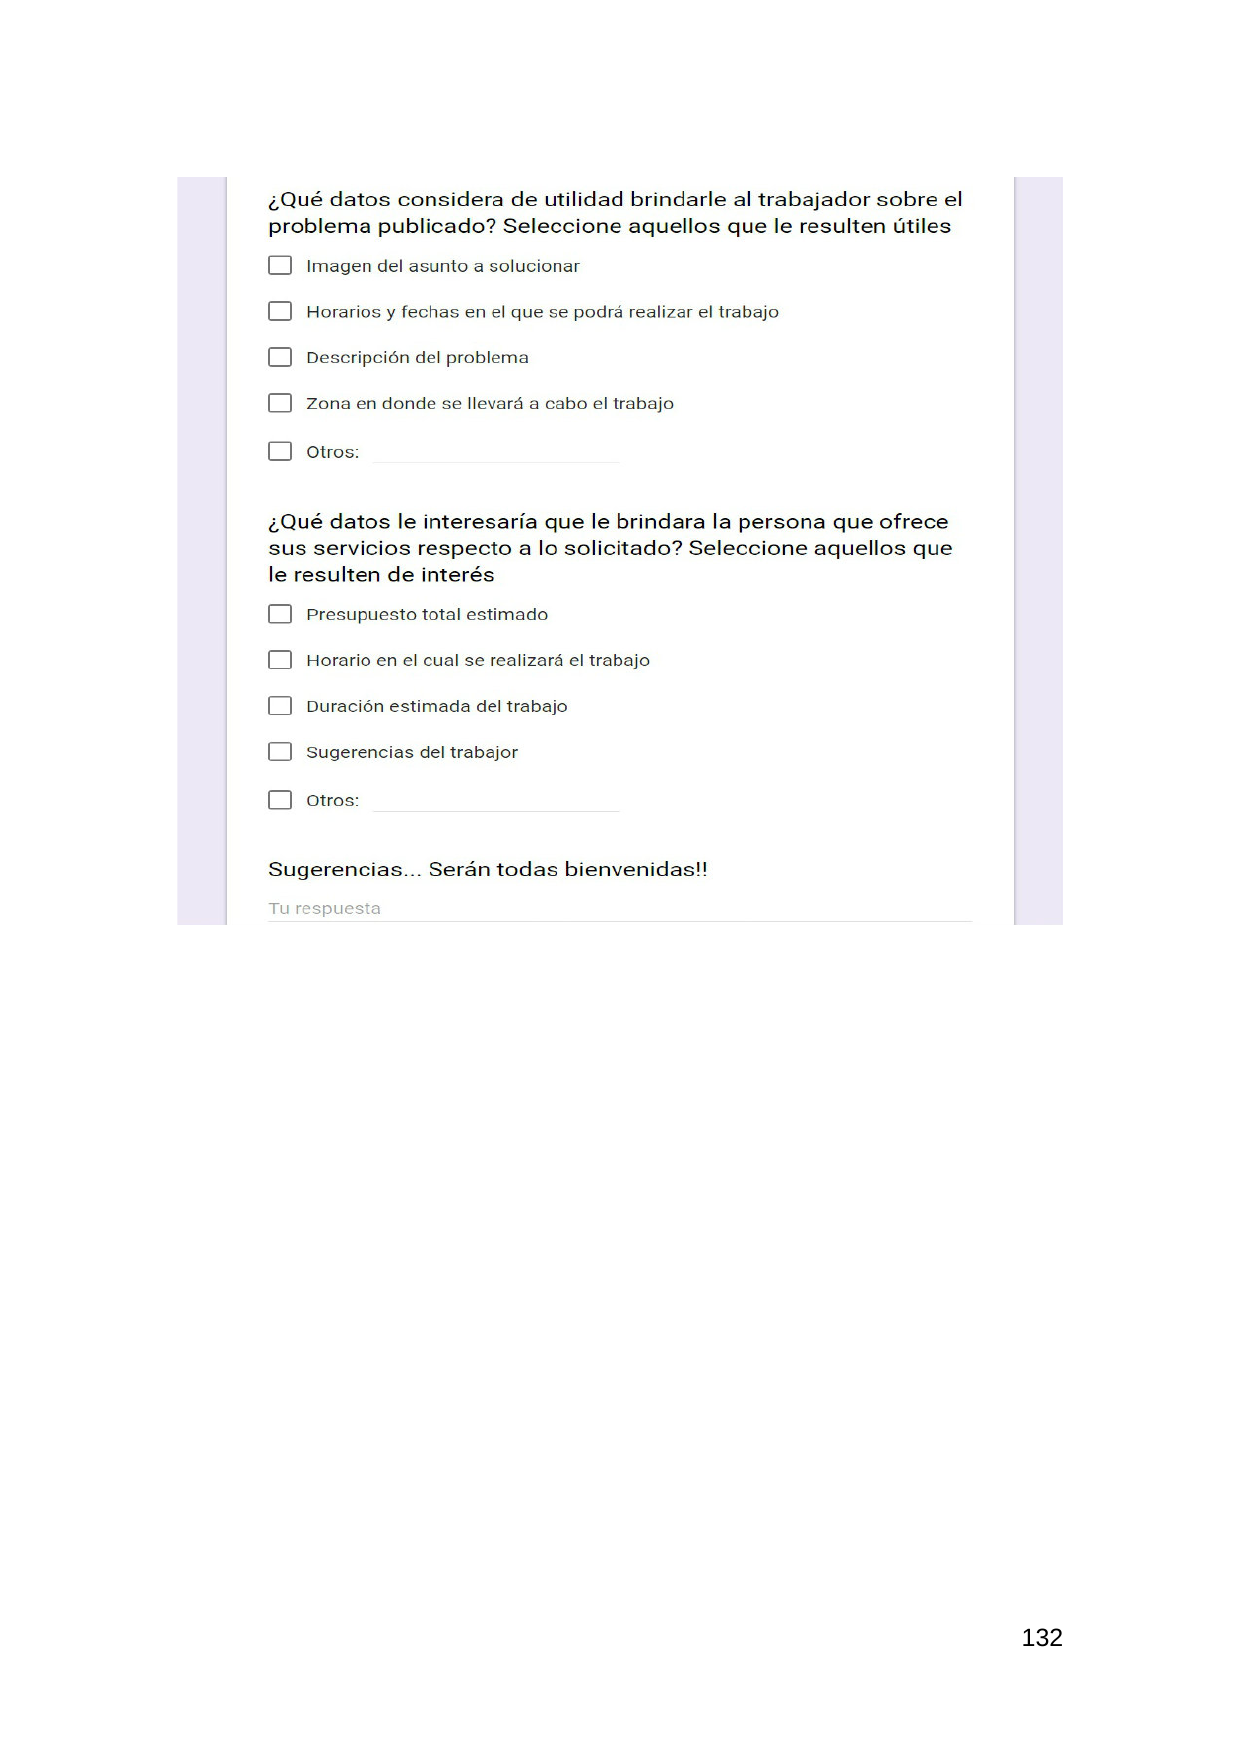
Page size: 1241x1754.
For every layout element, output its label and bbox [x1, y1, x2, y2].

picture [177, 177, 1063, 925]
